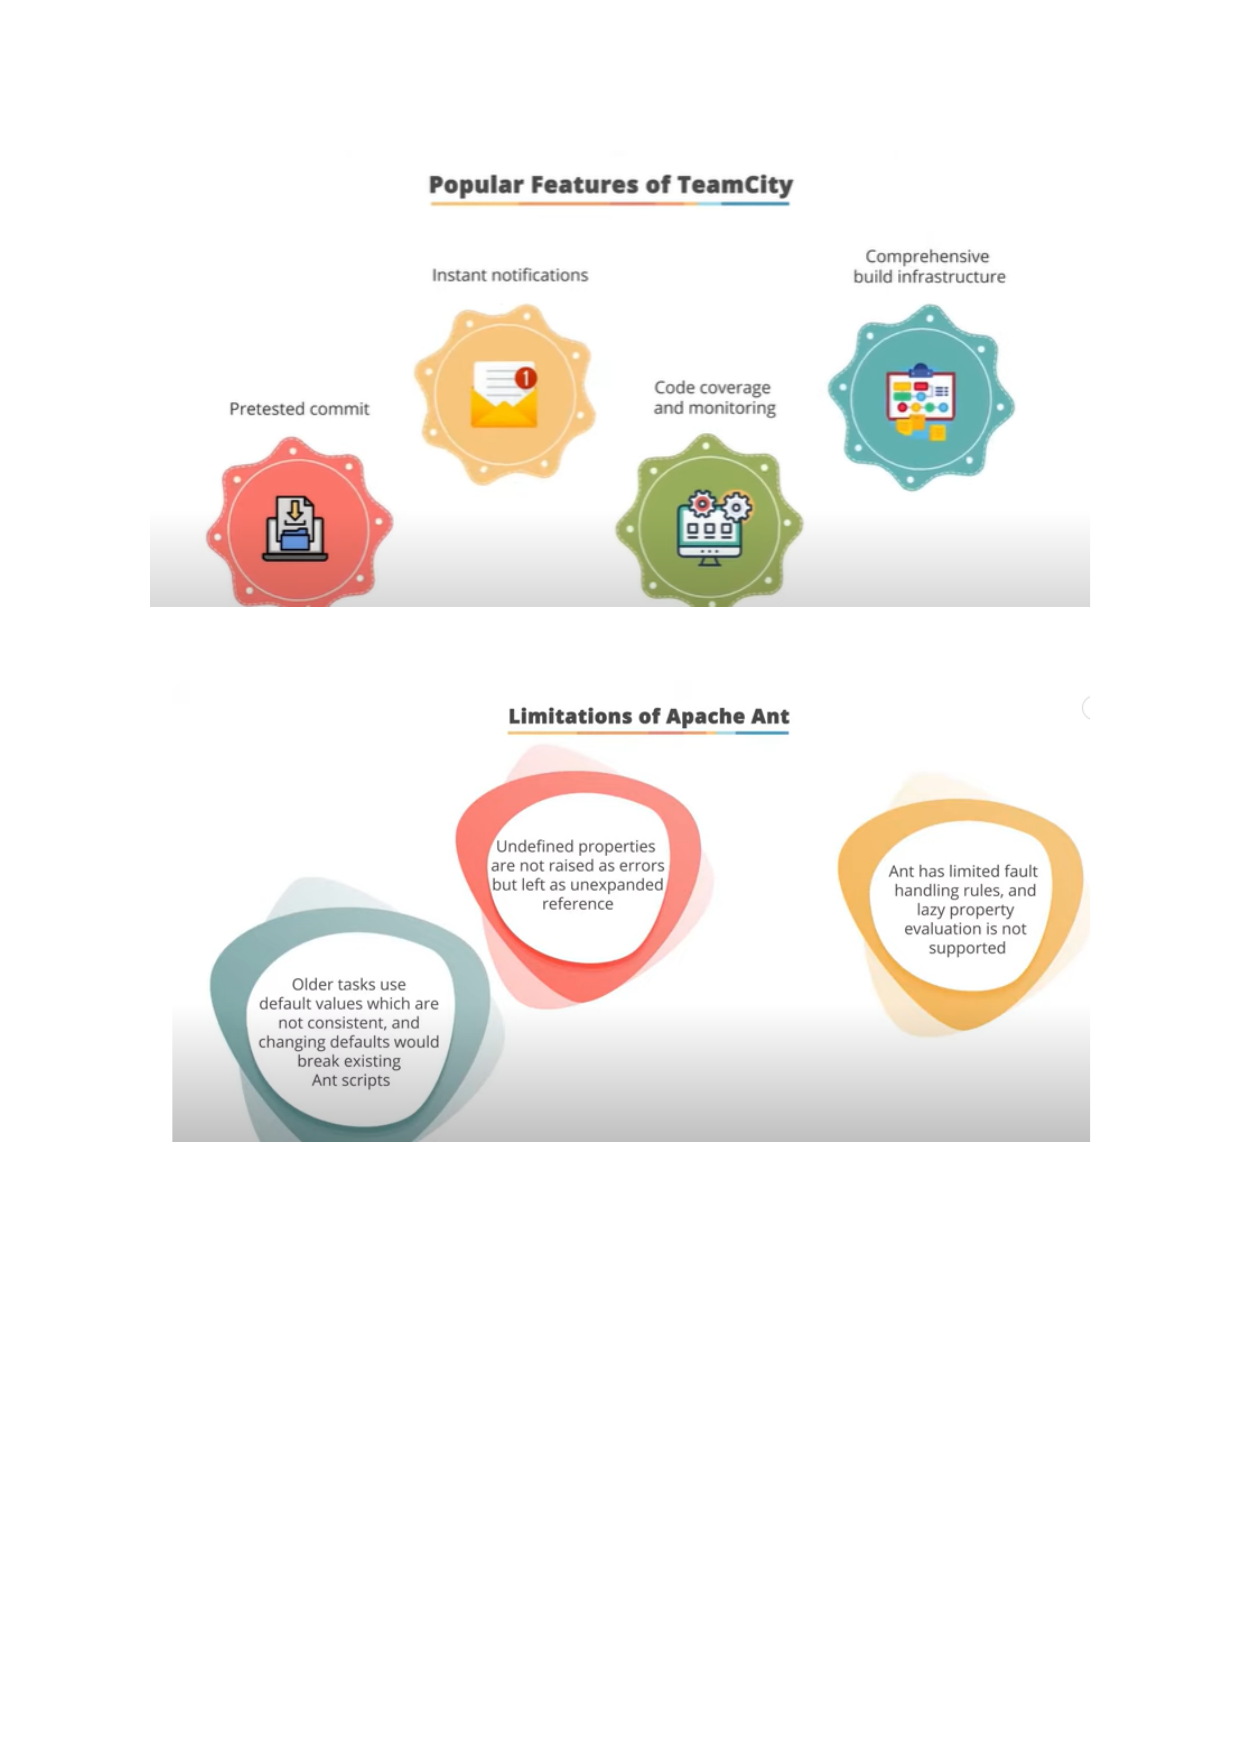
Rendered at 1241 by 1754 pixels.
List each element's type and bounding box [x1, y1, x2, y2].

picture [150, 150, 1091, 607]
picture [150, 672, 1091, 1142]
